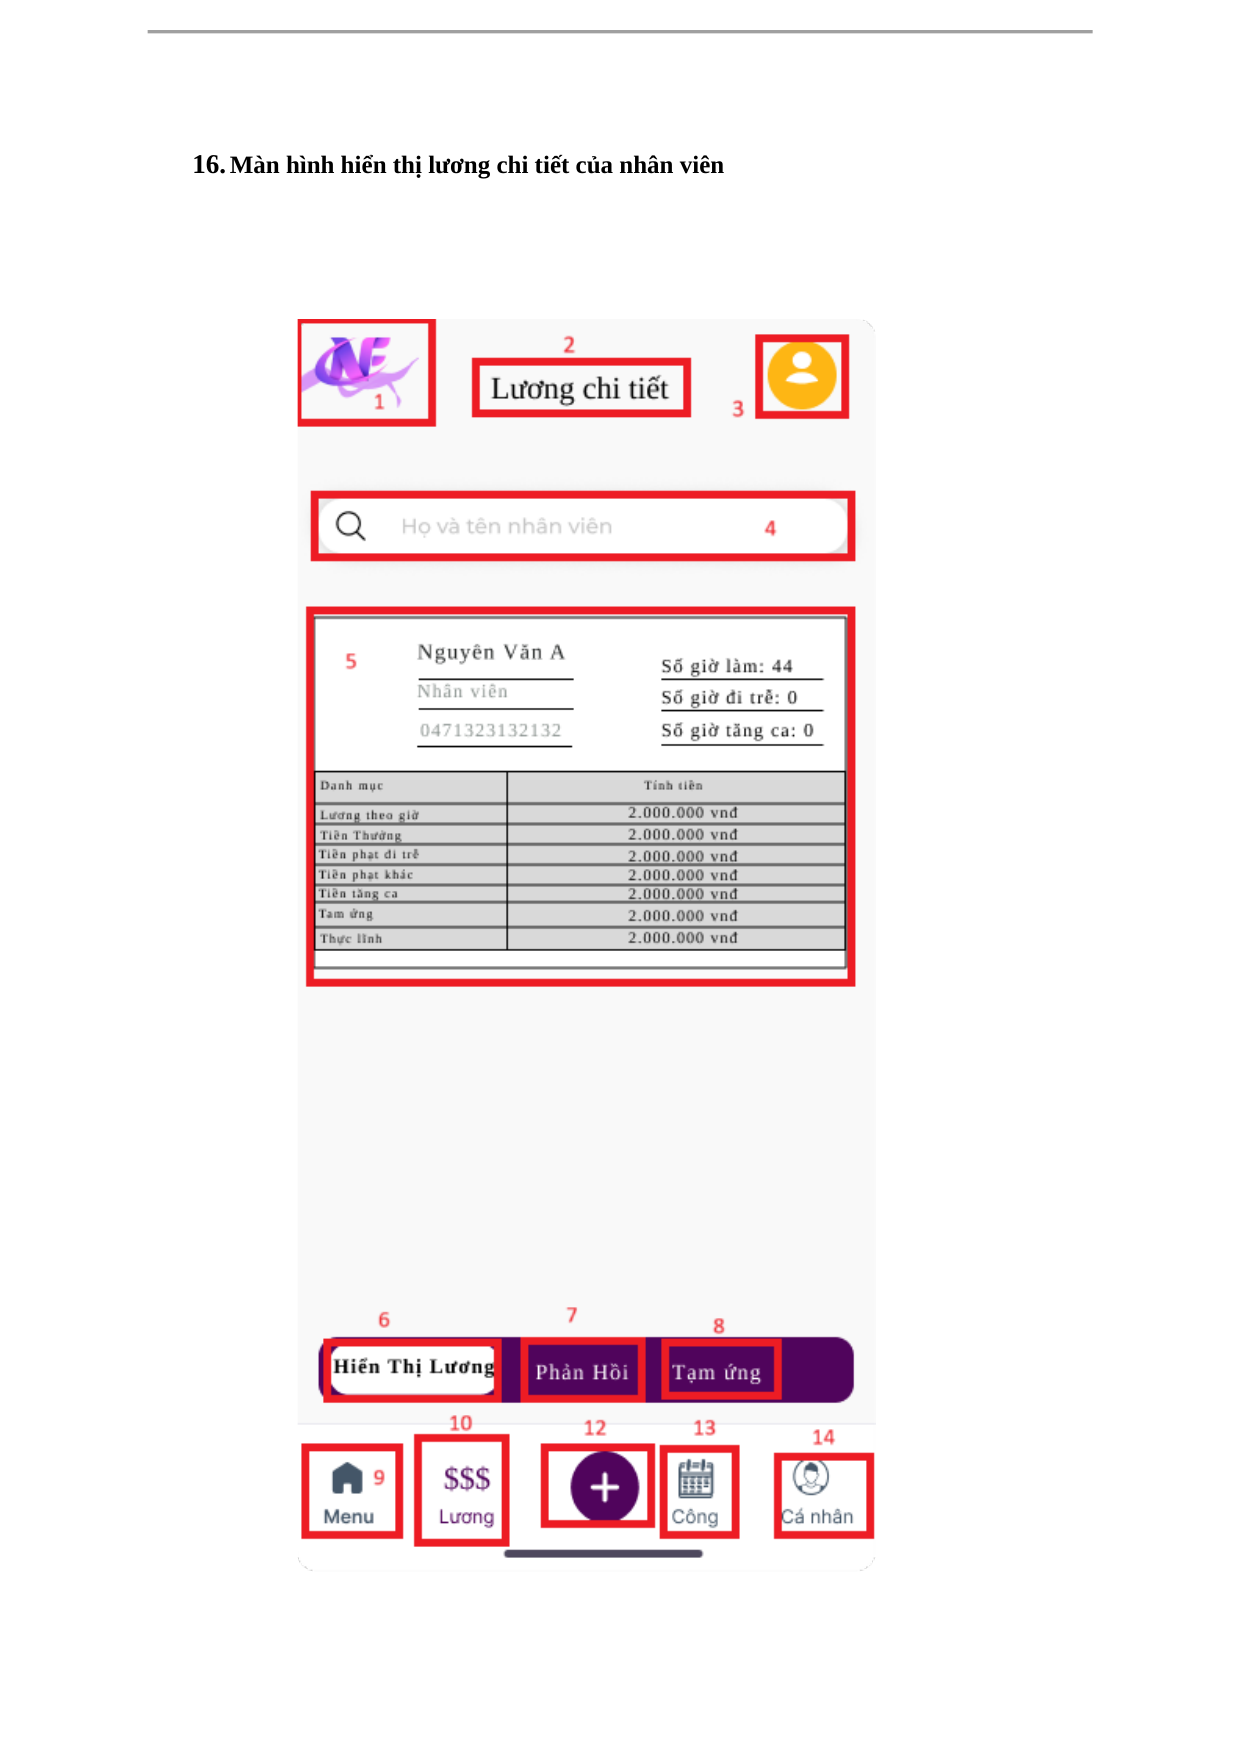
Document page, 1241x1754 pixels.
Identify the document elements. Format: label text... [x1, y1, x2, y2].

picture [297, 319, 876, 1572]
list Màn hình hiển thị lương chi tiết của nhân viên [192, 148, 1092, 179]
